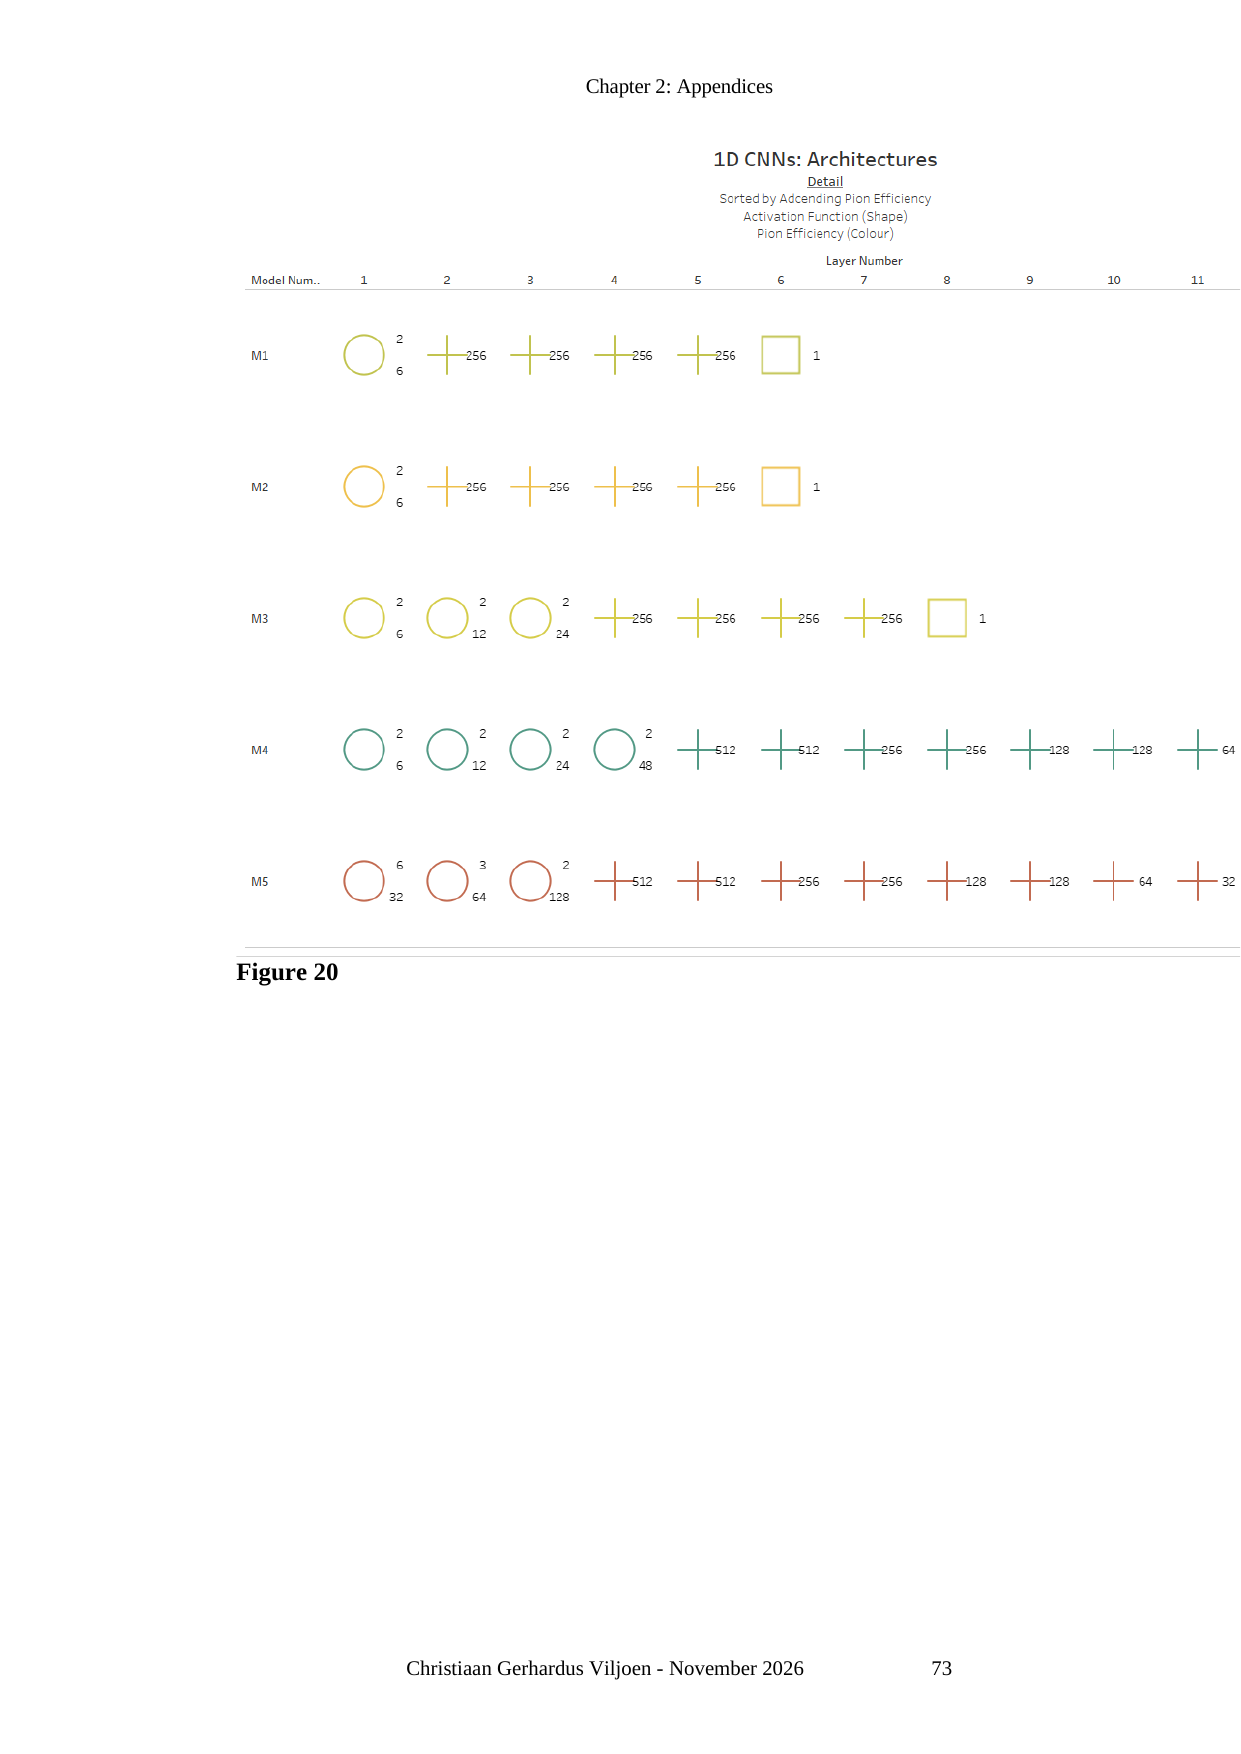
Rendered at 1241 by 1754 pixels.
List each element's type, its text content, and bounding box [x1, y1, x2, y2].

picture [236, 135, 1241, 957]
